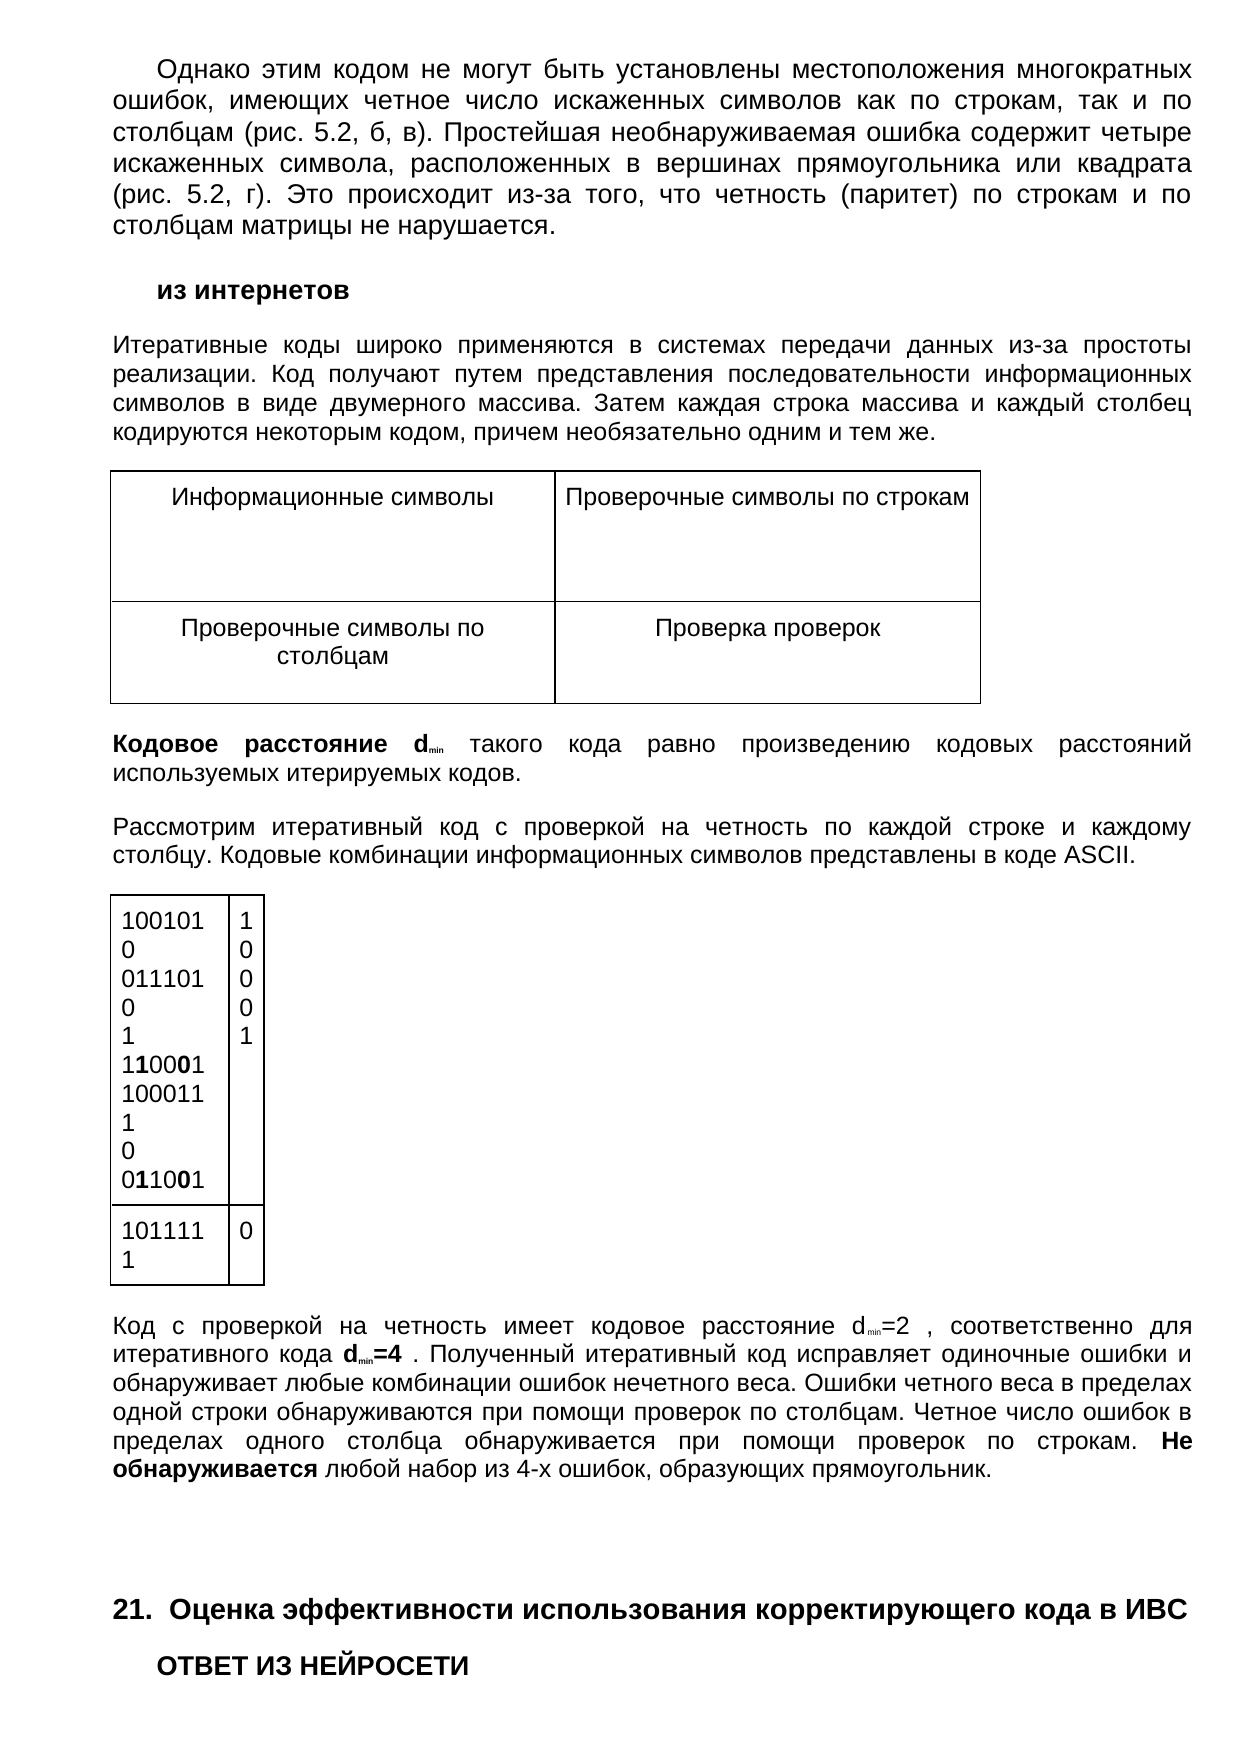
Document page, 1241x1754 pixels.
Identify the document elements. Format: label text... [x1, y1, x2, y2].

text Однако этим кодом не могут быть установлены местоположения многократных ошибок, имеющих четное число искаженных символов как по строкам, так и по столбцам (рис. 5.2, б, в). Простейшая необнаруживаемая ошибка содержит четыре искаженных символа, расположенных в вершинах прямоугольника или квадрата (рис. 5.2, г). Это происходит из-за того, что четность (паритет) по строкам и по столбцам матрицы не нарушается. [112, 53, 1193, 241]
table_cell Проверочные символы по столбцам [111, 602, 554, 703]
subtitle 21. Оценка эффективности использования корректирующего кода в ИВС [112, 1592, 1193, 1625]
table_header 1 0 0 0 1 [230, 896, 263, 1204]
text Код с проверкой на четность имеет кодовое расстояние dmin=2 , соответственно для итеративного кода dmin=4 . Полученный итеративный код исправляет одиночные ошибки и обнаруживает любые комбинации ошибок нечетного веса. Ошибки четного веса в пределах одной строки обнаруживаются при помощи проверок по столбцам. Четное число ошибок в пределах одного столбца обнаруживается при помощи проверок по строкам. Не обнаруживается любой набор из 4-х ошибок, образующих прямоугольник. [112, 1311, 1193, 1483]
table_header 1001010 0111010 1110001 1000111 0011001 [111, 896, 228, 1204]
text ОТВЕТ ИЗ НЕЙРОСЕТИ [112, 1650, 1193, 1681]
text Итеративные коды широко применяются в системах передачи данных из-за простоты реализации. Код получают путем представления последовательности информационных символов в виде двумерного массива. Затем каждая строка массива и каждый столбец кодируются некоторым кодом, причем необязательно одним и тем же. [112, 330, 1193, 445]
table_cell Проверка проверок [556, 602, 980, 703]
table_cell 1011111 [111, 1205, 228, 1284]
text Рассмотрим итеративный код с проверкой на четность по каждой строке и каждому столбцу. Кодовые комбинации информационных символов представлены в коде ASCII. [112, 812, 1193, 869]
table_header Информационные символы [111, 472, 554, 601]
table_cell 0 [230, 1206, 263, 1284]
text из интернетов [112, 274, 1193, 305]
text Кодовое расстояние dmin такого кода равно произведению кодовых расстояний используемых итерируемых кодов. [112, 729, 1193, 787]
table_header Проверочные символы по строкам [556, 472, 980, 601]
